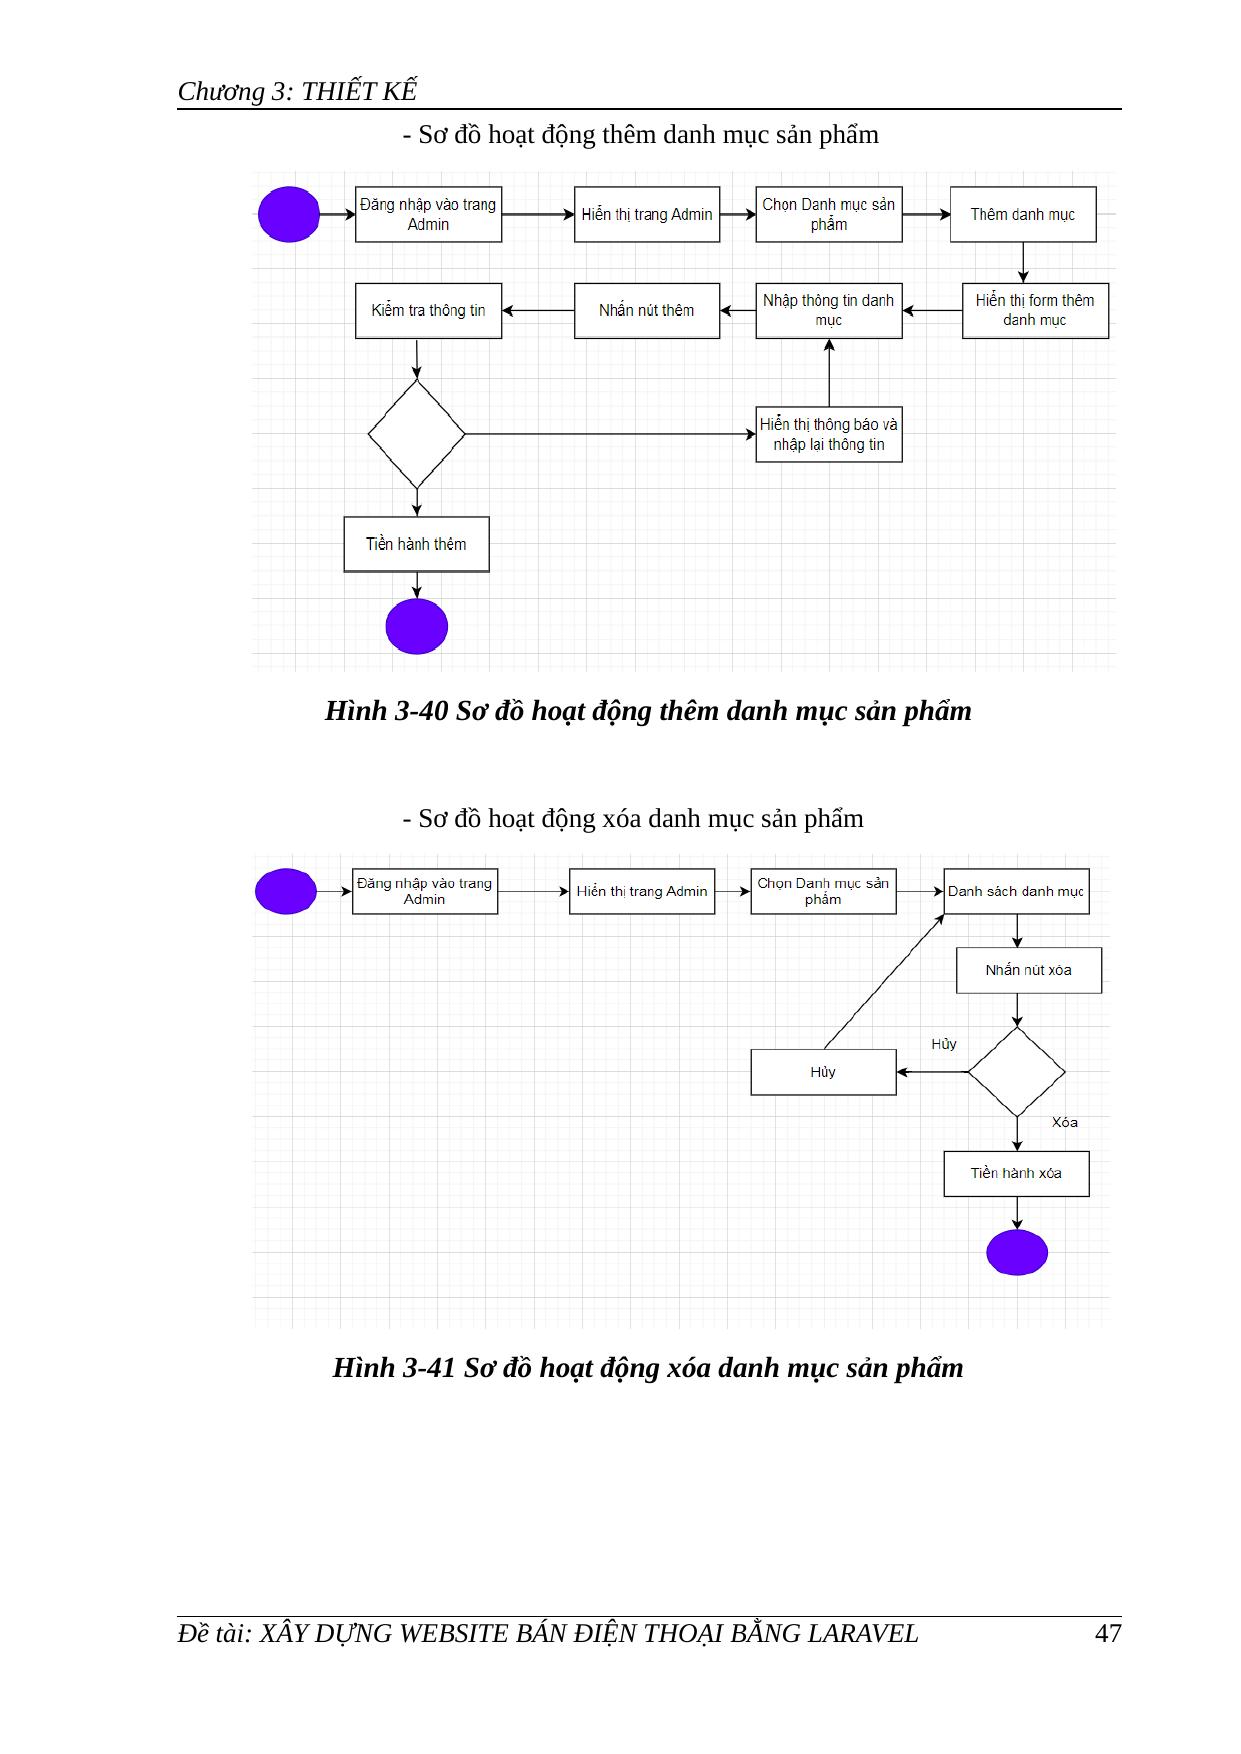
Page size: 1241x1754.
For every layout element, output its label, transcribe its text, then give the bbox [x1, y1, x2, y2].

text - Sơ đồ hoạt động xóa danh mục sản phẩm [177, 802, 1122, 833]
picture [252, 171, 1117, 672]
text Hình 3-40 Sơ đồ hoạt động thêm danh mục sản phẩm [177, 693, 1122, 726]
picture [252, 854, 1110, 1329]
text - Sơ đồ hoạt động thêm danh mục sản phẩm [177, 118, 1122, 149]
text Hình 3-41 Sơ đồ hoạt động xóa danh mục sản phẩm [177, 1350, 1122, 1384]
